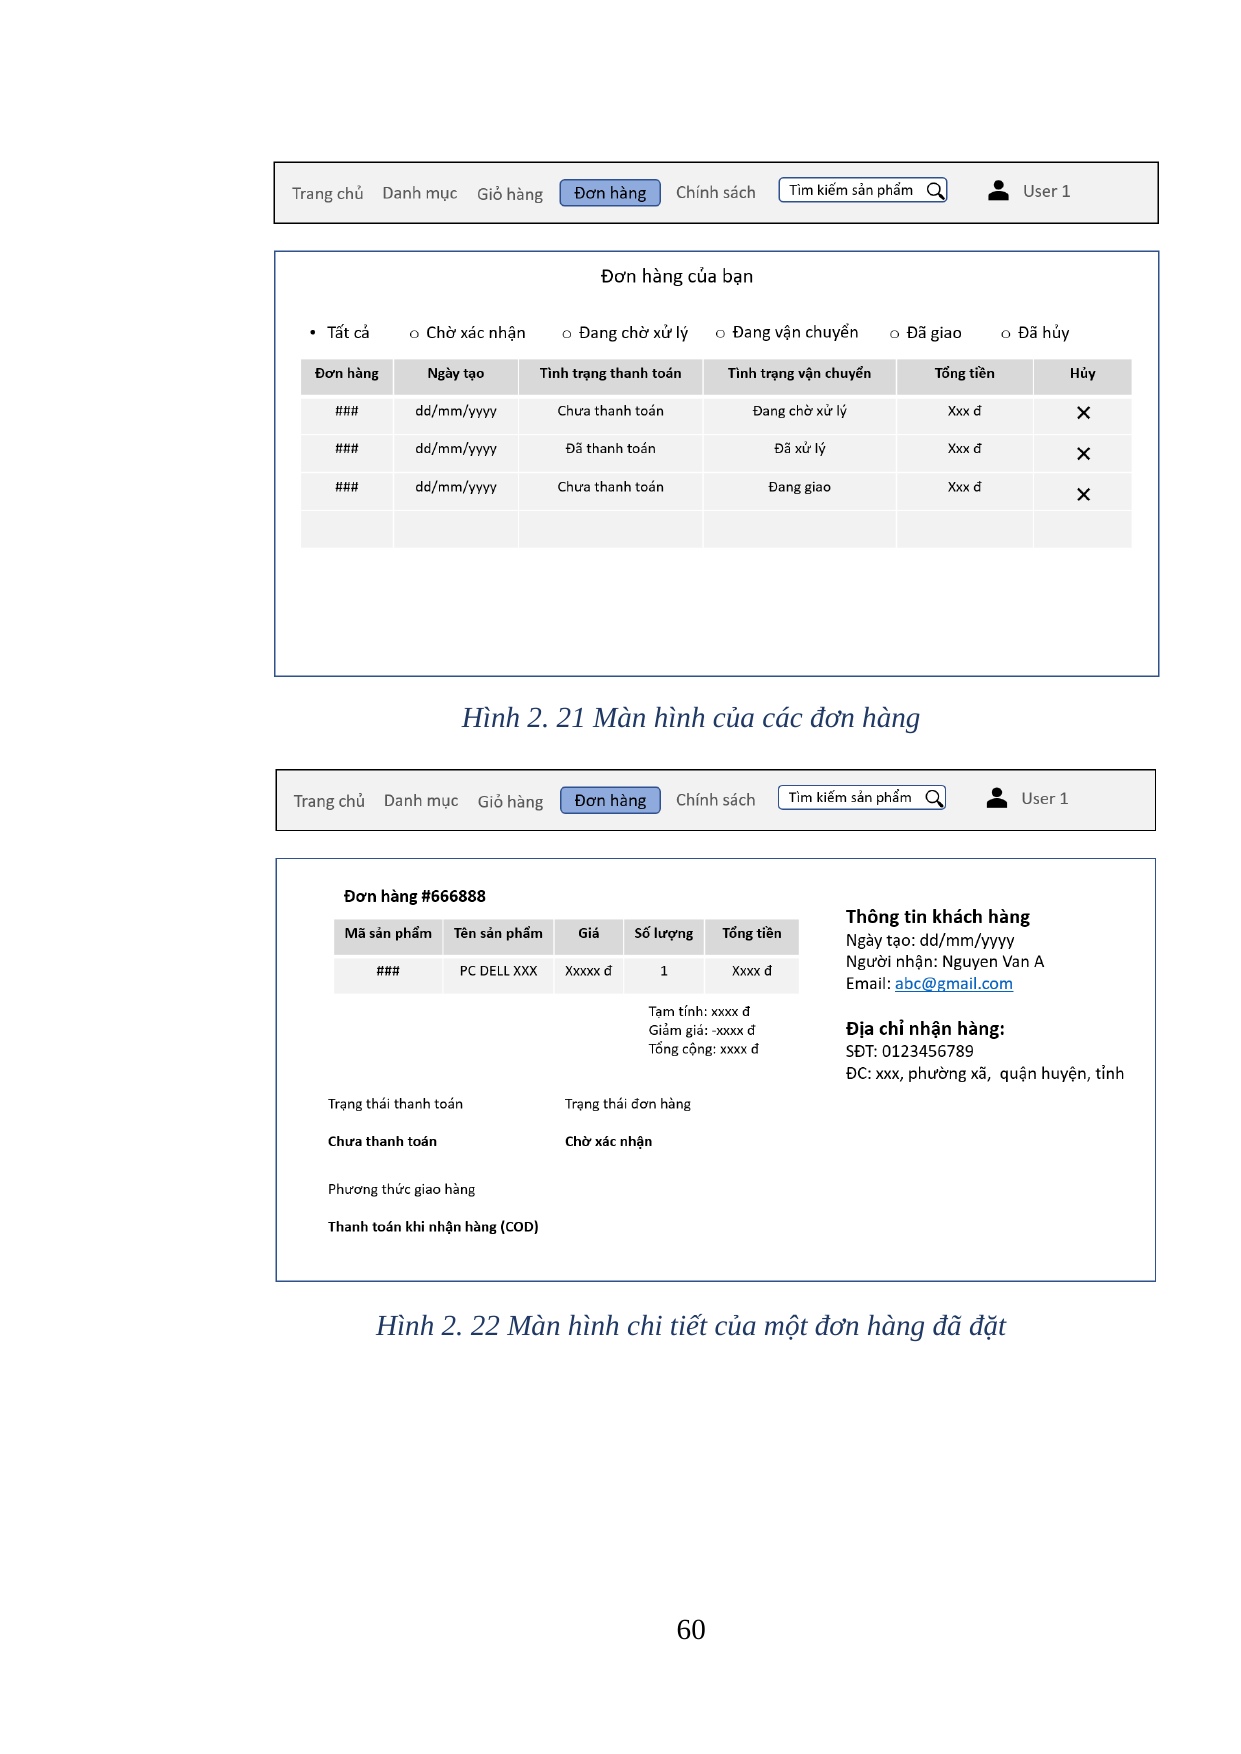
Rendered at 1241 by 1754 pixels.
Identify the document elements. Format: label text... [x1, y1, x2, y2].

picture [259, 754, 1176, 1299]
picture [259, 147, 1176, 690]
text Hình 2. 21 Màn hình của các đơn hàng [260, 700, 1122, 733]
text Hình 2. 22 Màn hình chi tiết của một đơn hàng đã đặt [260, 1308, 1122, 1342]
